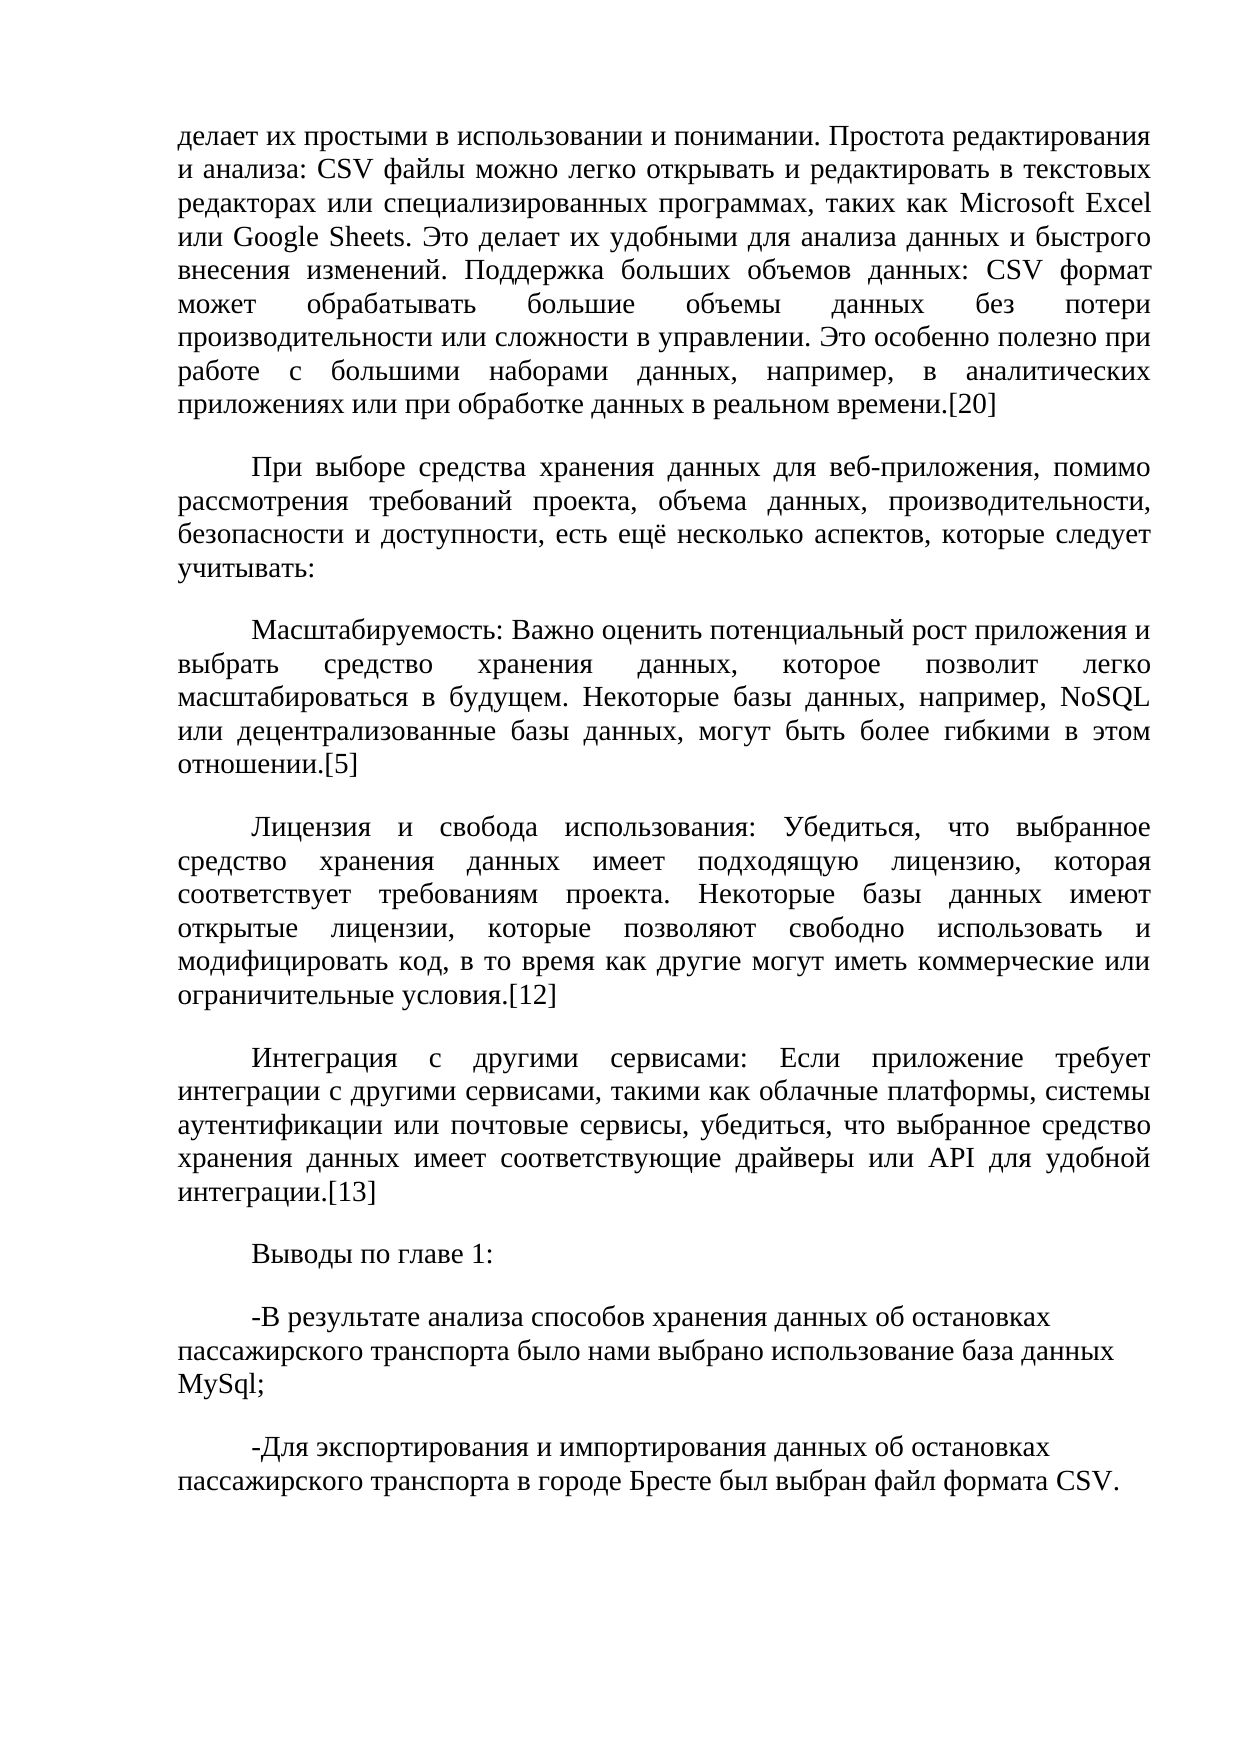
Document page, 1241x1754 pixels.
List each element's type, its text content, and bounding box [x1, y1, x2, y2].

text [177, 118, 1152, 420]
text Выводы по главе 1: [177, 1237, 1152, 1270]
text -В результате анализа способов хранения данных об остановках пассажирского транспорта было нами выбрано использование база данных MySql; [177, 1299, 1152, 1400]
text Интеграция с другими сервисами: Если приложение требует интеграции с другими сервисами, такими как облачные платформы, системы аутентификации или почтовые сервисы, убедиться, что выбранное средство хранения данных имеет соответствующие драйверы или API для удобной интеграции.[13] [177, 1040, 1152, 1207]
text При выборе средства хранения данных для веб-приложения, помимо рассмотрения требований проекта, объема данных, производительности, безопасности и доступности, есть ещё несколько аспектов, которые следует учитывать: [177, 449, 1152, 583]
text Масштабируемость: Важно оценить потенциальный рост приложения и выбрать средство хранения данных, которое позволит легко масштабироваться в будущем. Некоторые базы данных, например, NoSQL или децентрализованные базы данных, могут быть более гибкими в этом отношении.[5] [177, 612, 1152, 780]
text Лицензия и свобода использования: Убедиться, что выбранное средство хранения данных имеет подходящую лицензию, которая соответствует требованиям проекта. Некоторые базы данных имеют открытые лицензии, которые позволяют свободно использовать и модифицировать код, в то время как другие могут иметь коммерческие или ограничительные условия.[12] [177, 809, 1152, 1011]
text -Для экспортирования и импортирования данных об остановках пассажирского транспорта в городе Бресте был выбран файл формата CSV. [177, 1429, 1152, 1496]
